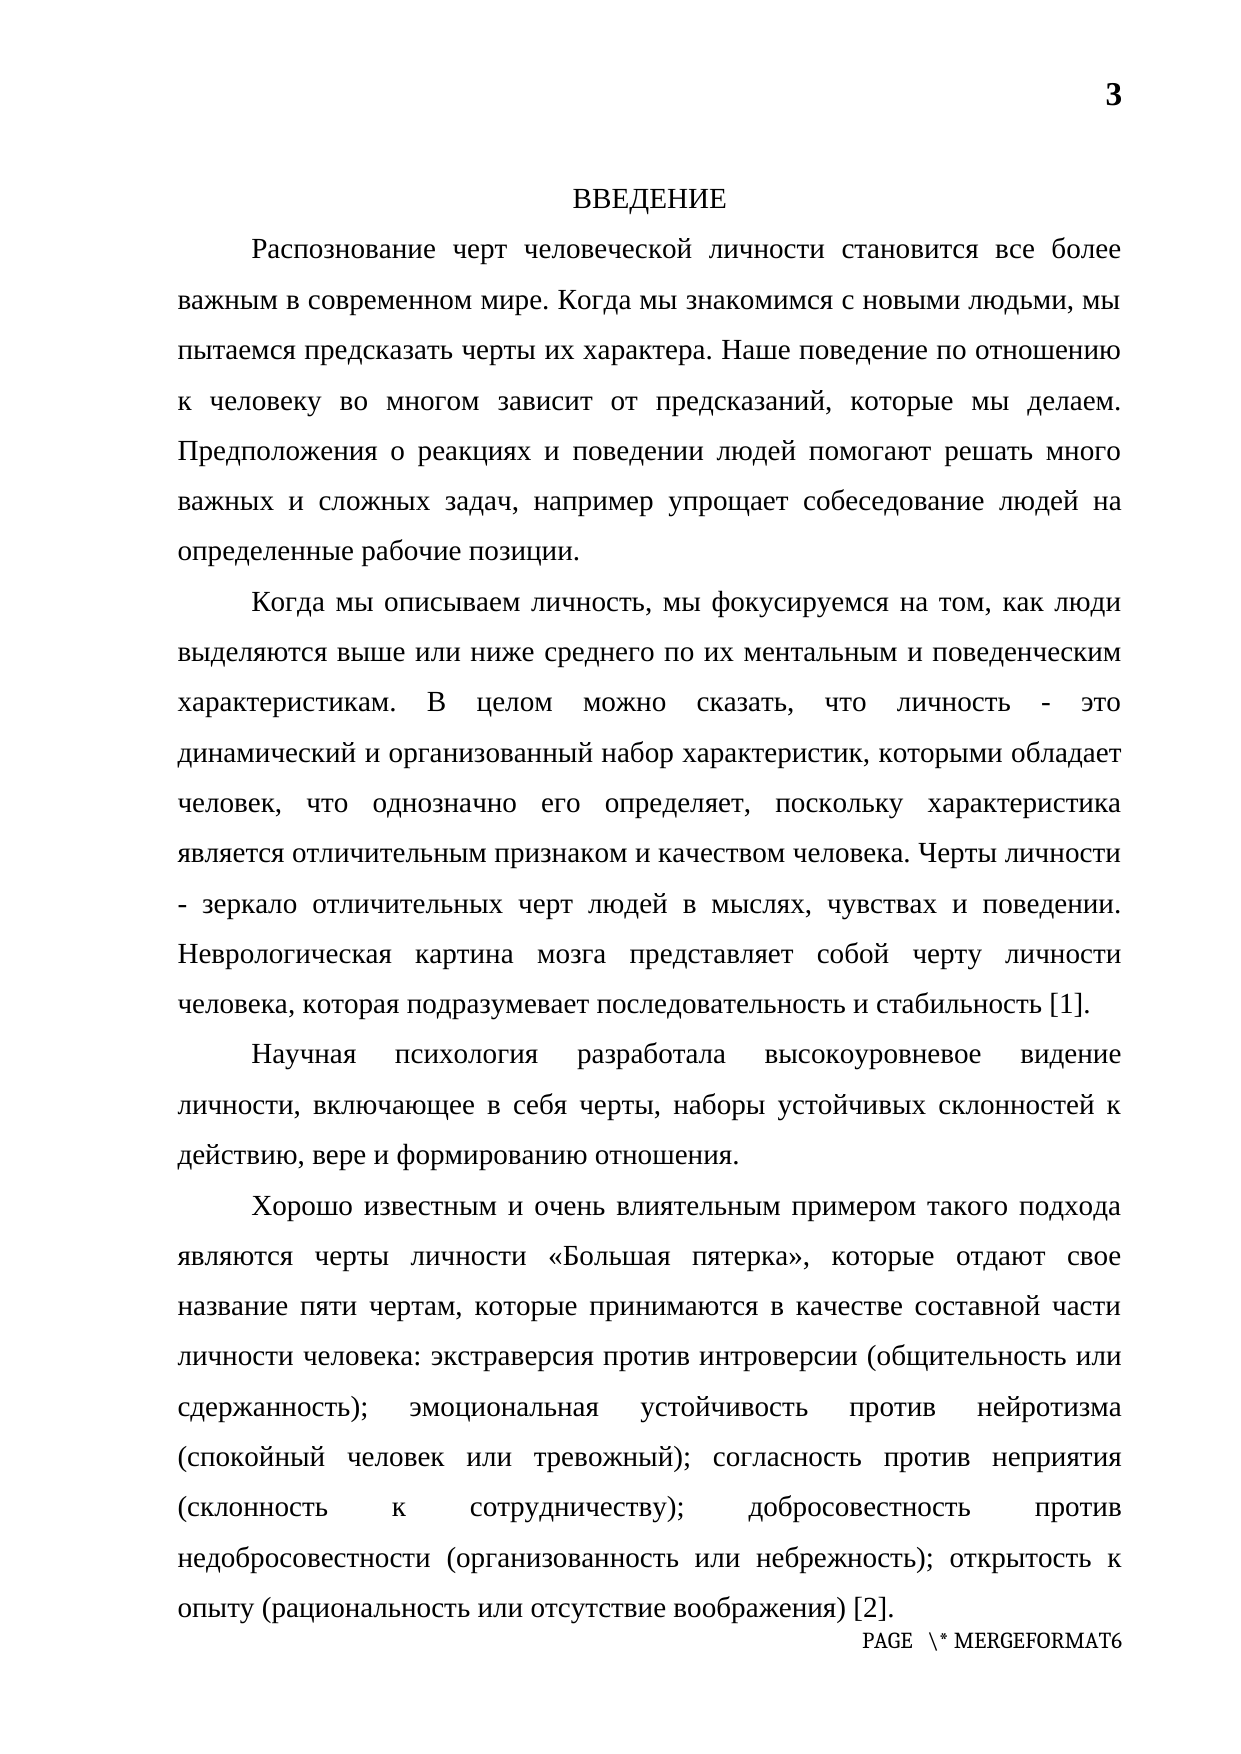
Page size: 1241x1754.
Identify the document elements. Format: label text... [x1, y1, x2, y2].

text Хорошо известным и очень влиятельным примером такого подхода являются черты личности «Большая пятерка», которые отдают свое название пяти чертам, которые принимаются в качестве составной части личности человека: экстраверсия против интроверсии (общительность или сдержанность); эмоциональная устойчивость против нейротизма (спокойный человек или тревожный); согласность против неприятия (склонность к сотрудничеству); добросовестность против недобросовестности (организованность или небрежность); открытость к опыту (рациональность или отсутствие воображения) [2]. [177, 1188, 1122, 1624]
subtitle ВВЕДЕНИЕ [177, 181, 1122, 215]
text Распознование черт человеческой личности становится все более важным в современном мире. Когда мы знакомимся с новыми людьми, мы пытаемся предсказать черты их характера. Наше поведение по отношению к человеку во многом зависит от предсказаний, которые мы делаем. Предположения о реакциях и поведении людей помогают решать много важных и сложных задач, например упрощает собеседование людей на определенные рабочие позиции. [177, 232, 1122, 567]
text Научная психология разработала высокоуровневое видение личности, включающее в себя черты, наборы устойчивых склонностей к действию, вере и формированию отношения. [177, 1037, 1122, 1171]
text Когда мы описываем личность, мы фокусируемся на том, как люди выделяются выше или ниже среднего по их ментальным и поведенческим характеристикам. В целом можно сказать, что личность - это динамический и организованный набор характеристик, которыми обладает человек, что однозначно его определяет, поскольку характеристика является отличительным признаком и качеством человека. Черты личности - зеркало отличительных черт людей в мыслях, чувствах и поведении. Неврологическая картина мозга представляет собой черту личности человека, которая подразумевает последовательность и стабильность [1]. [177, 584, 1122, 1020]
